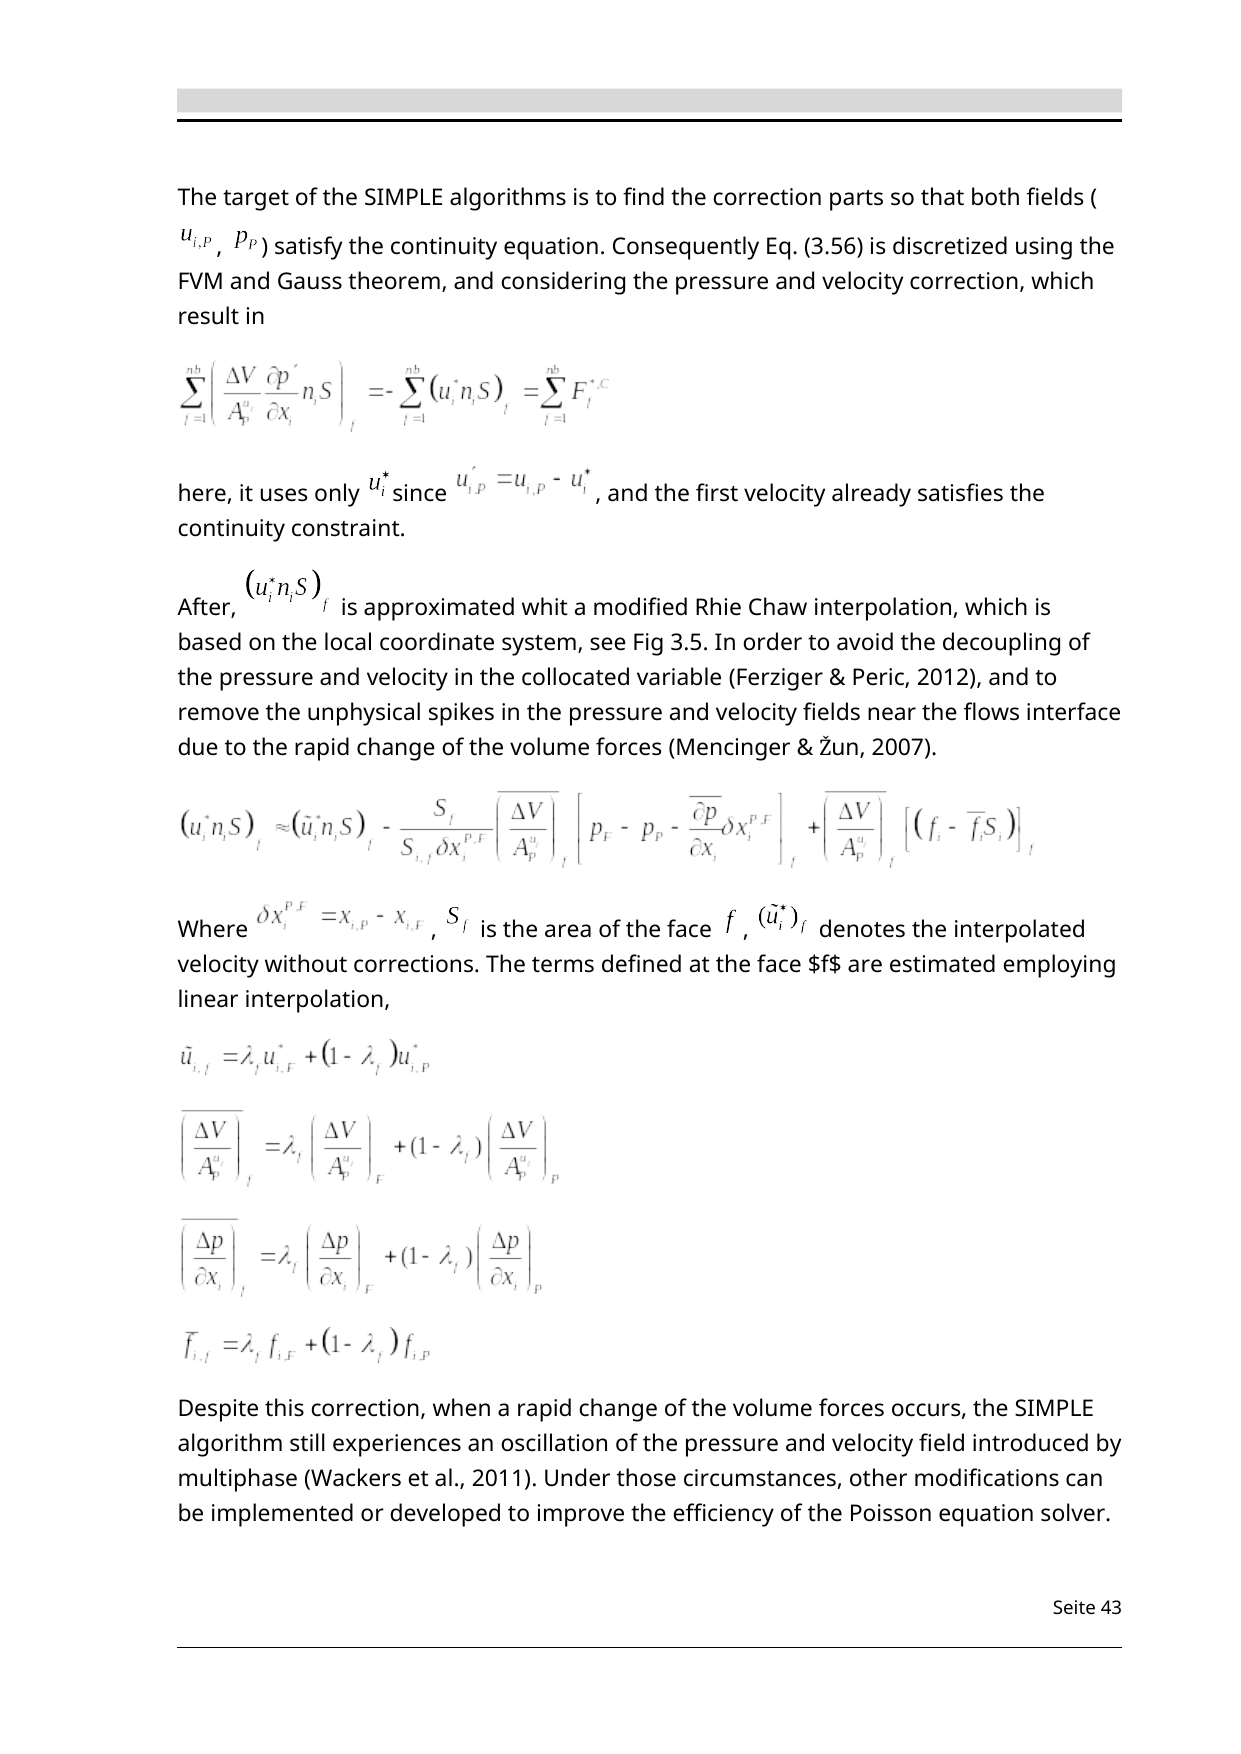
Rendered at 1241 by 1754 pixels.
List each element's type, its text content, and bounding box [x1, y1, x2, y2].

text Where , is the area of the face , denotes the interpolated velocity without corrections. The terms defined at the face $f$ are estimated employing linear interpolation, [177, 895, 1122, 1014]
text The target of the SIMPLE algorithms is to find the correction parts so that both fields (, ) satisfy the continuity equation. Consequently Eq. (3.56) is discretized using the FVM and Gauss theorem, and considering the pressure and velocity correction, which result in [177, 181, 1122, 332]
text here, it uses only since , and the first velocity already satisfies the continuity constraint. [177, 459, 1122, 543]
text After, is approximated whit a modified Rhie Chaw interpolation, which is based on the local coordinate system, see Fig 3.5. In order to avoid the decoupling of the pressure and velocity in the collocated variable (Ferziger & Peric, 2012), and to remove the unphysical spikes in the pressure and velocity fields near the flows interface due to the rapid change of the volume forces (Mencinger & Žun, 2007). [177, 566, 1122, 763]
